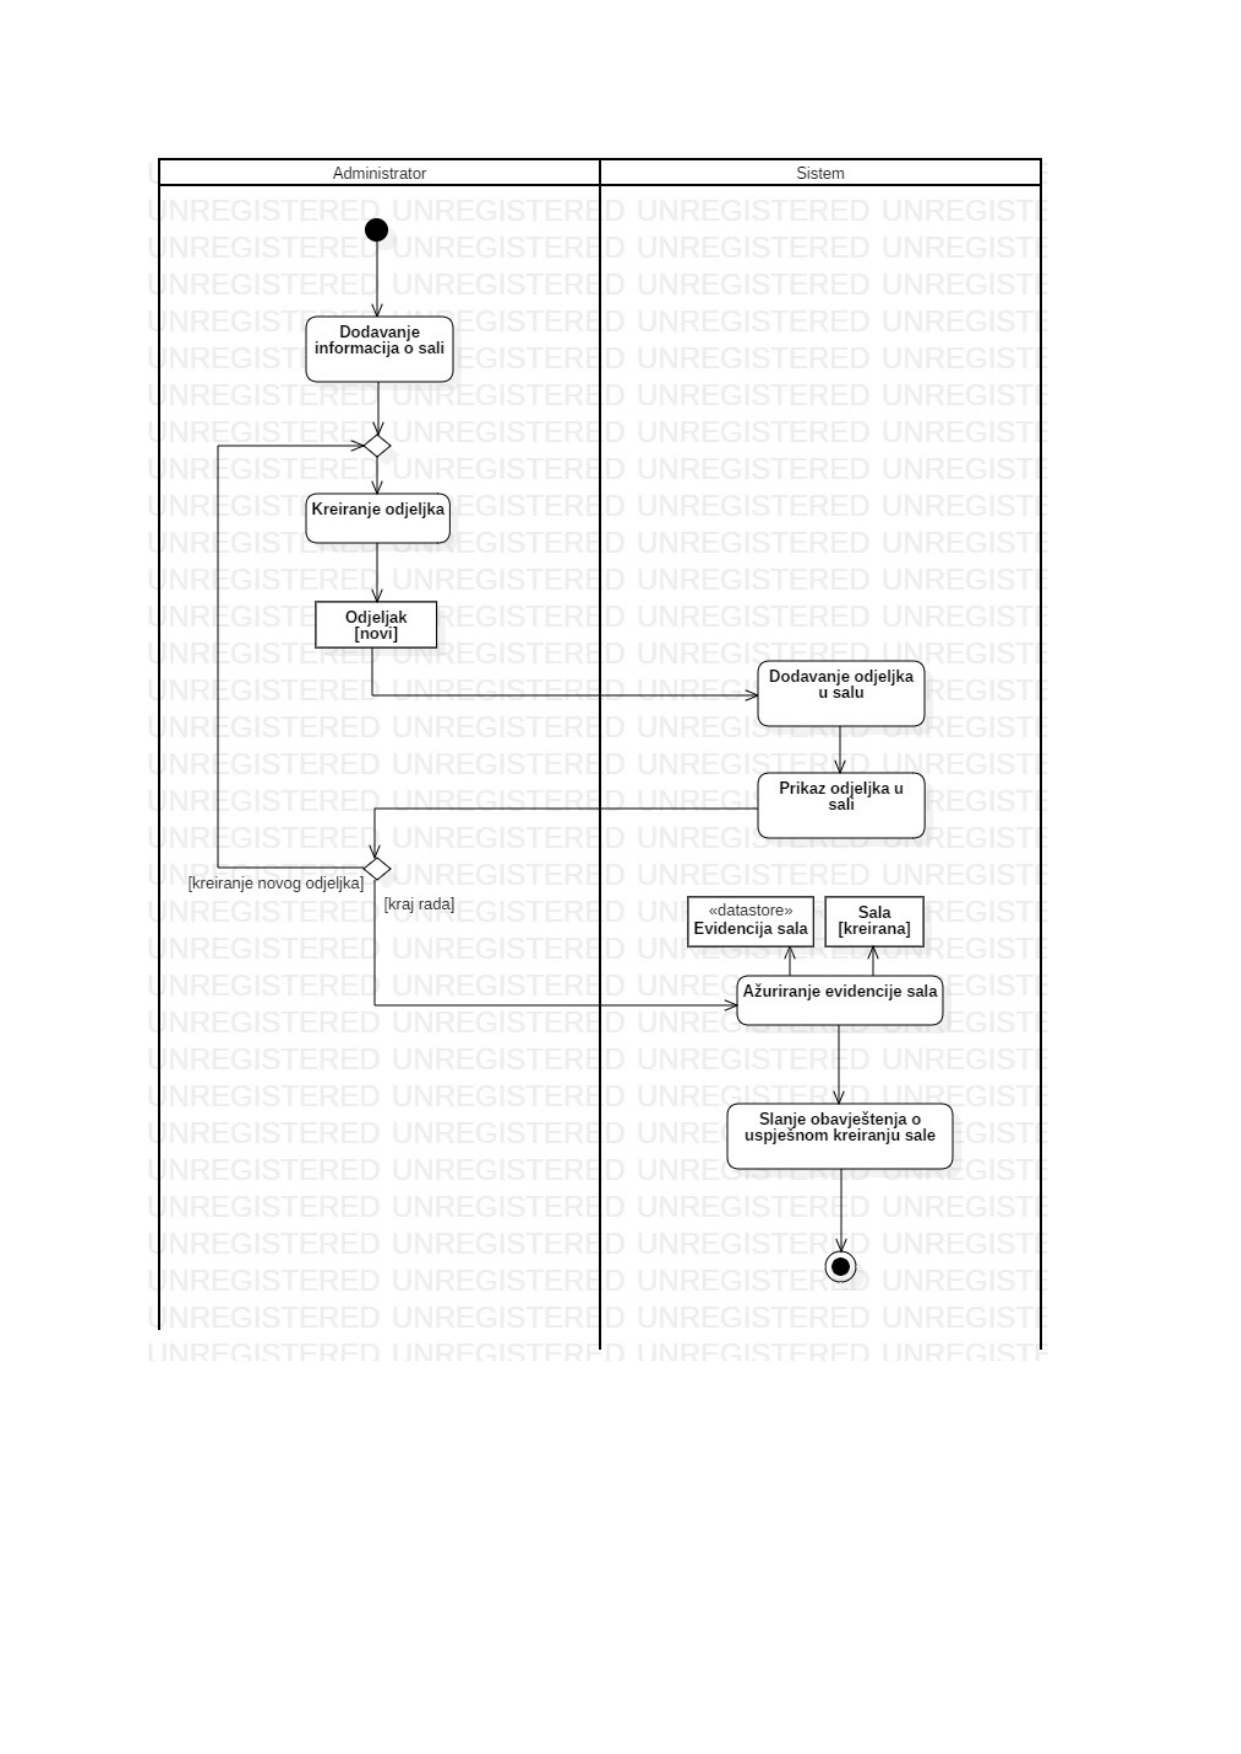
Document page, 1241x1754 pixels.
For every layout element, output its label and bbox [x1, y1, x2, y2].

picture [147, 147, 1048, 1361]
